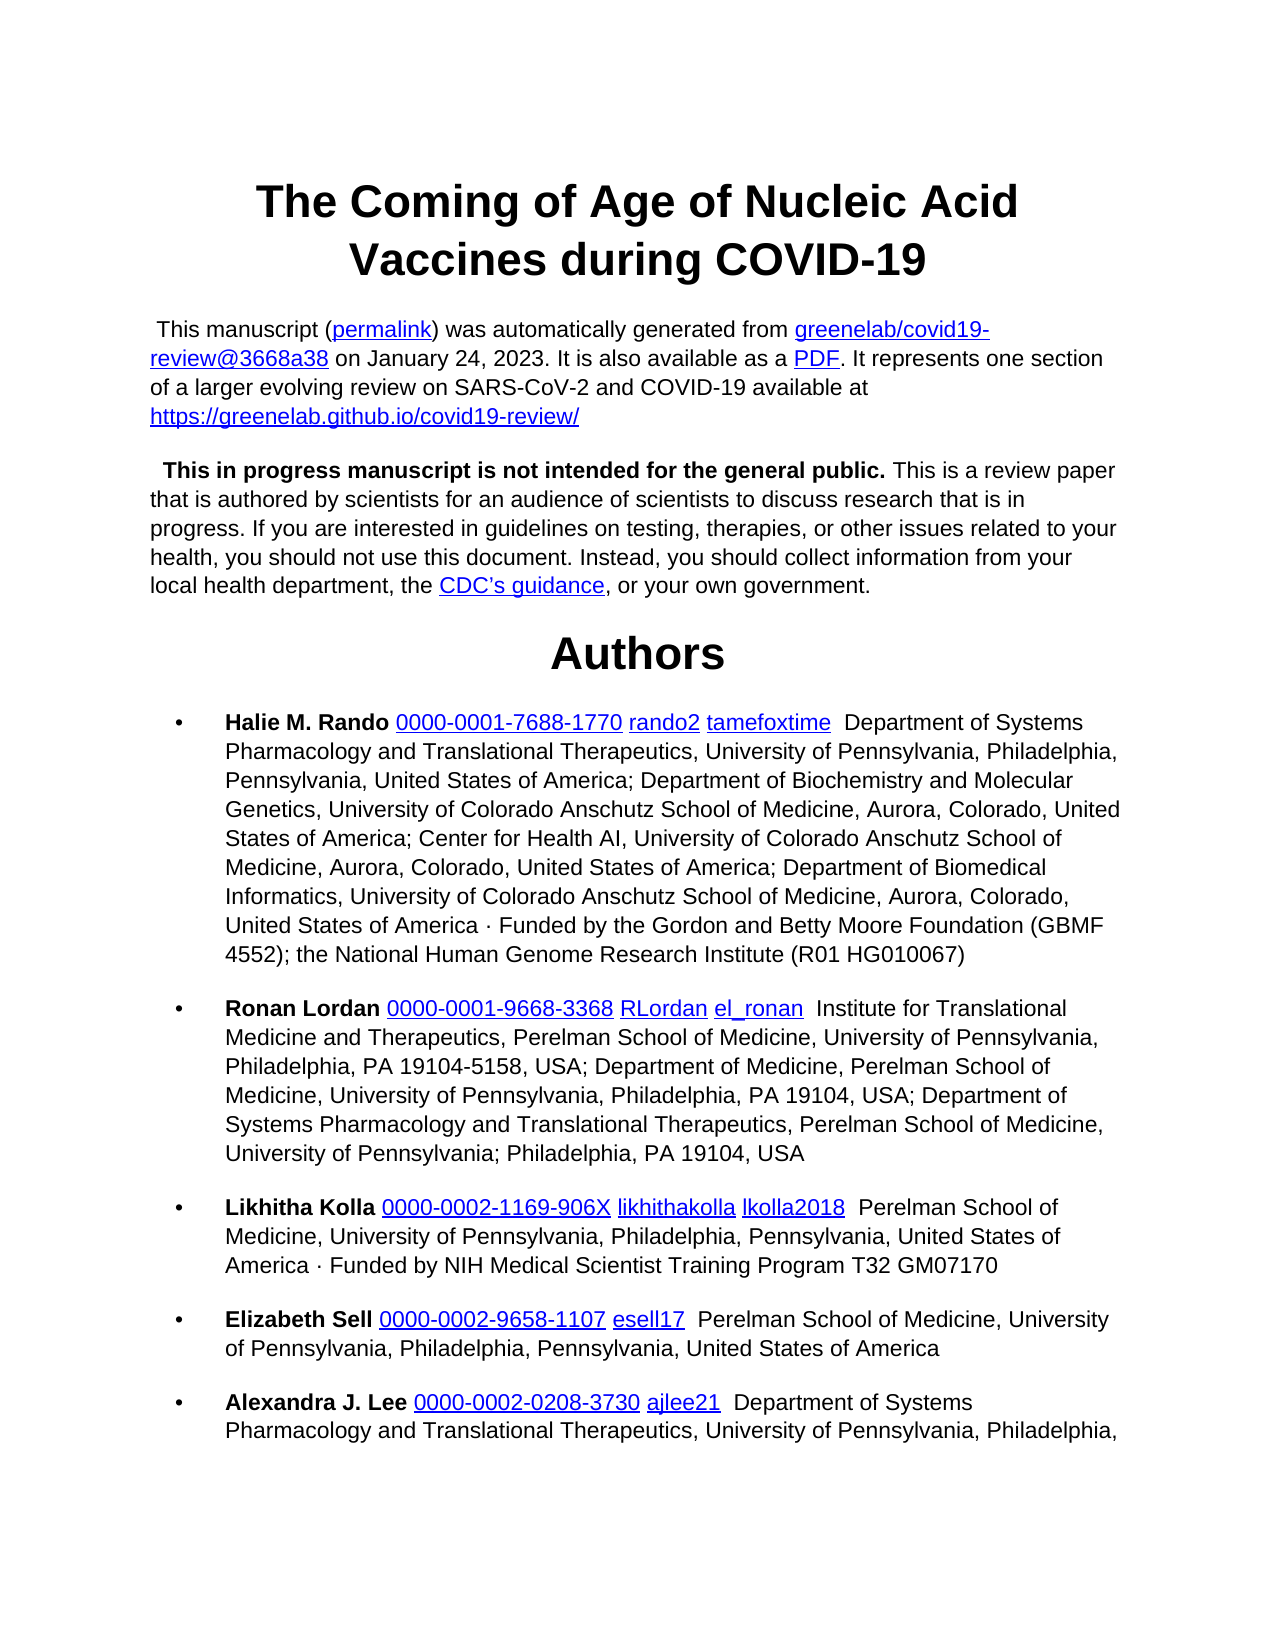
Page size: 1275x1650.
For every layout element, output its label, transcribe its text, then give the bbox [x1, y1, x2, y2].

list Halie M. Rando 0000-0001-7688-1770 rando2 tamefoxtime Department of Systems Pharmacology and Translational Therapeutics, University of Pennsylvania, Philadelphia, Pennsylvania, United States of America; Department of Biochemistry and Molecular Genetics, University of Colorado Anschutz School of Medicine, Aurora, Colorado, United States of America; Center for Health AI, University of Colorado Anschutz School of Medicine, Aurora, Colorado, United States of America; Department of Biomedical Informatics, University of Colorado Anschutz School of Medicine, Aurora, Colorado, United States of America · Funded by the Gordon and Betty Moore Foundation (GBMF 4552); the National Human Genome Research Institute (R01 HG010067) [175, 709, 1125, 967]
title The Coming of Age of Nucleic Acid Vaccines during COVID-19 [150, 175, 1125, 286]
list Elizabeth Sell 0000-0002-9658-1107 esell17 Perelman School of Medicine, University of Pennsylvania, Philadelphia, Pennsylvania, United States of America [175, 1306, 1125, 1361]
list Ronan Lordan 0000-0001-9668-3368 RLordan el_ronan Institute for Translational Medicine and Therapeutics, Perelman School of Medicine, University of Pennsylvania, Philadelphia, PA 19104-5158, USA; Department of Medicine, Perelman School of Medicine, University of Pennsylvania, Philadelphia, PA 19104, USA; Department of Systems Pharmacology and Translational Therapeutics, Perelman School of Medicine, University of Pennsylvania; Philadelphia, PA 19104, USA [175, 995, 1125, 1166]
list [175, 1388, 1125, 1444]
list Likhitha Kolla 0000-0002-1169-906X likhithakolla lkolla2018 Perelman School of Medicine, University of Pennsylvania, Philadelphia, Pennsylvania, United States of America · Funded by NIH Medical Scientist Training Program T32 GM07170 [175, 1194, 1125, 1278]
subtitle Authors [150, 626, 1125, 679]
text This in progress manuscript is not intended for the general public. This is a review paper that is authored by scientists for an audience of scientists to discuss research that is in progress. If you are interested in guidelines on testing, therapies, or other issues related to your health, you should not use this document. Instead, you should collect information from your local health department, the CDC’s guidance, or your own government. [150, 457, 1125, 599]
text This manuscript (permalink) was automatically generated from greenelab/covid19-review@3668a38 on January 24, 2023. It is also available as a PDF. It represents one section of a larger evolving review on SARS-CoV-2 and COVID-19 available at https://greenelab.github.io/covid19-review/ [150, 316, 1125, 429]
